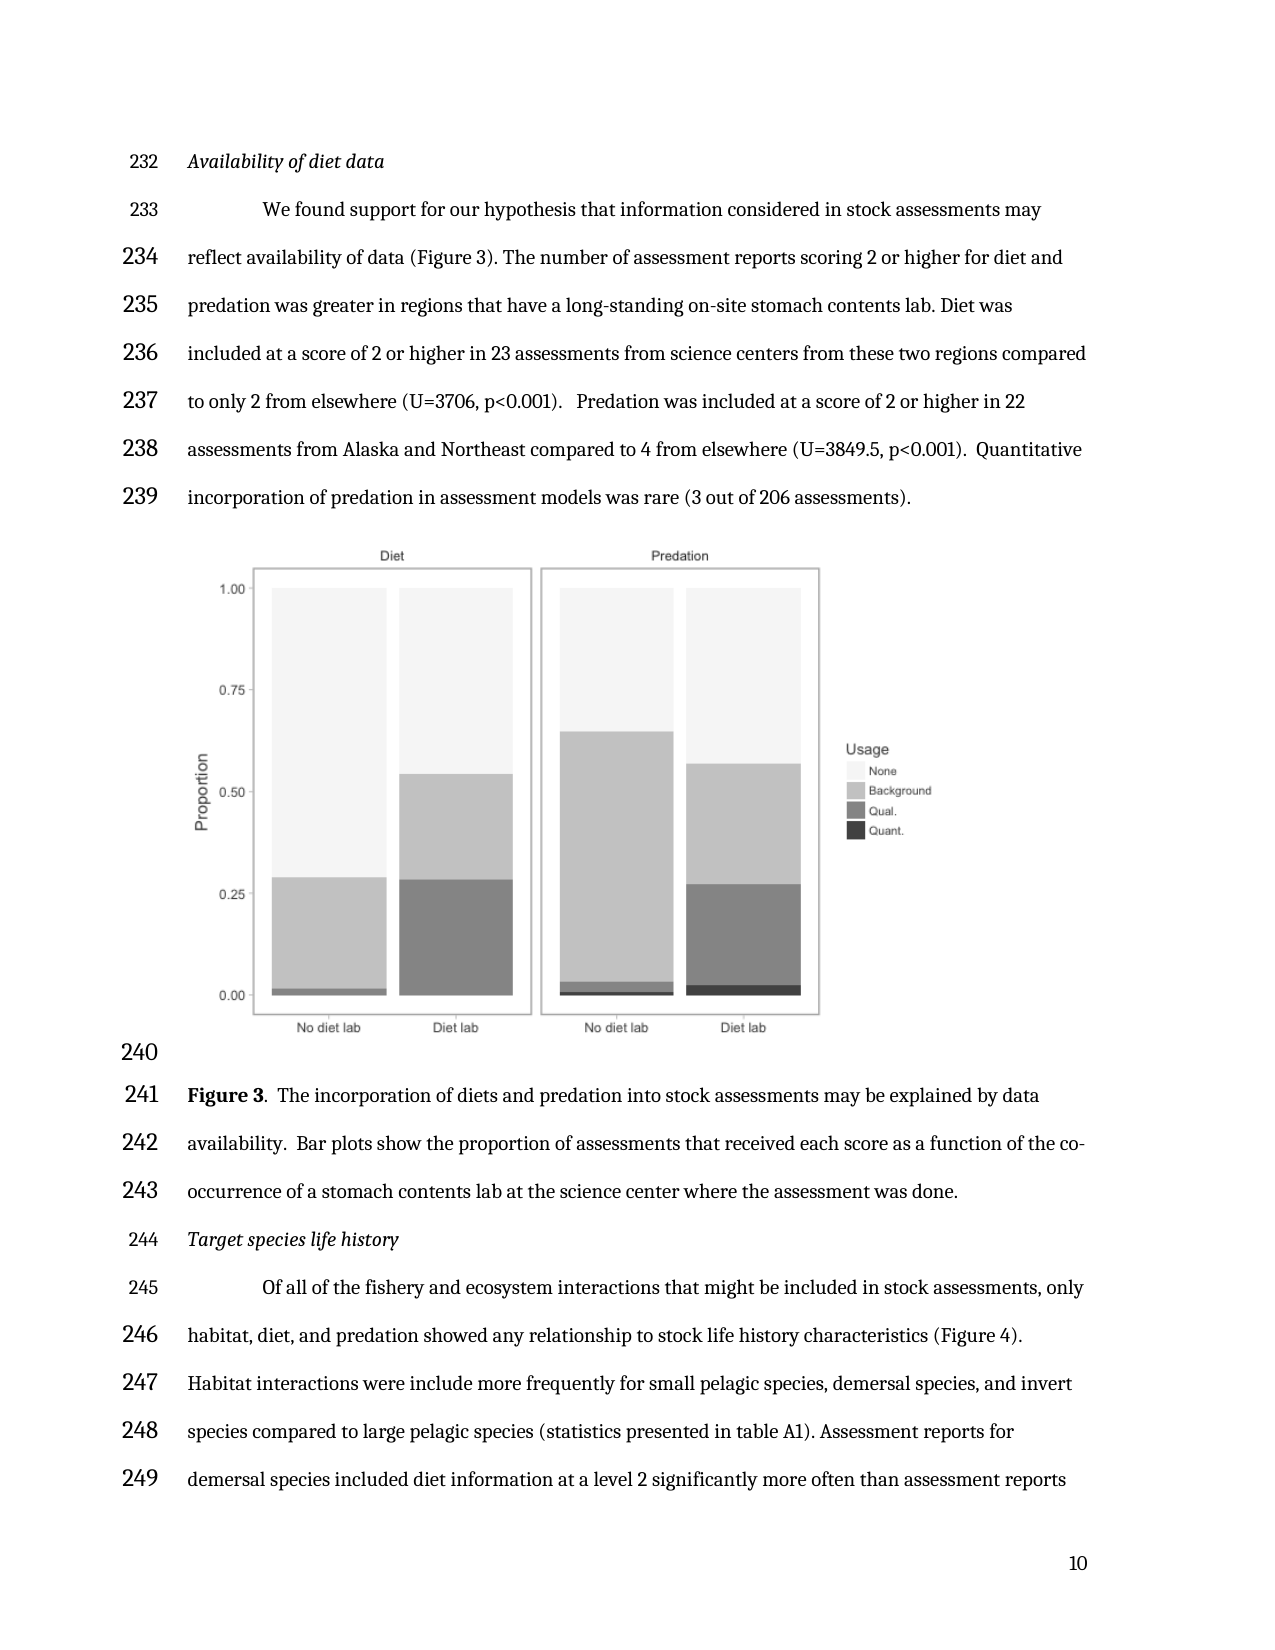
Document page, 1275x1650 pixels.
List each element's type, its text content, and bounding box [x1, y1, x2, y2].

text We found support for our hypothesis that information considered in stock assessments may reflect availability of data (Figure 3). The number of assessment reports scoring 2 or higher for diet and predation was greater in regions that have a long-standing on-site stomach contents lab. Diet was included at a score of 2 or higher in 23 assessments from science centers from these two regions compared to only 2 from elsewhere (U=3706, p<0.001). Predation was included at a score of 2 or higher in 22 assessments from Alaska and Northeast compared to 4 from elsewhere (U=3849.5, p<0.001). Quantitative incorporation of predation in assessment models was rare (3 out of 206 assessments). [187, 198, 1087, 509]
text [187, 1276, 1087, 1491]
text Target species life history [187, 1228, 1087, 1252]
picture [187, 533, 948, 1061]
text Availability of diet data [187, 150, 1087, 174]
